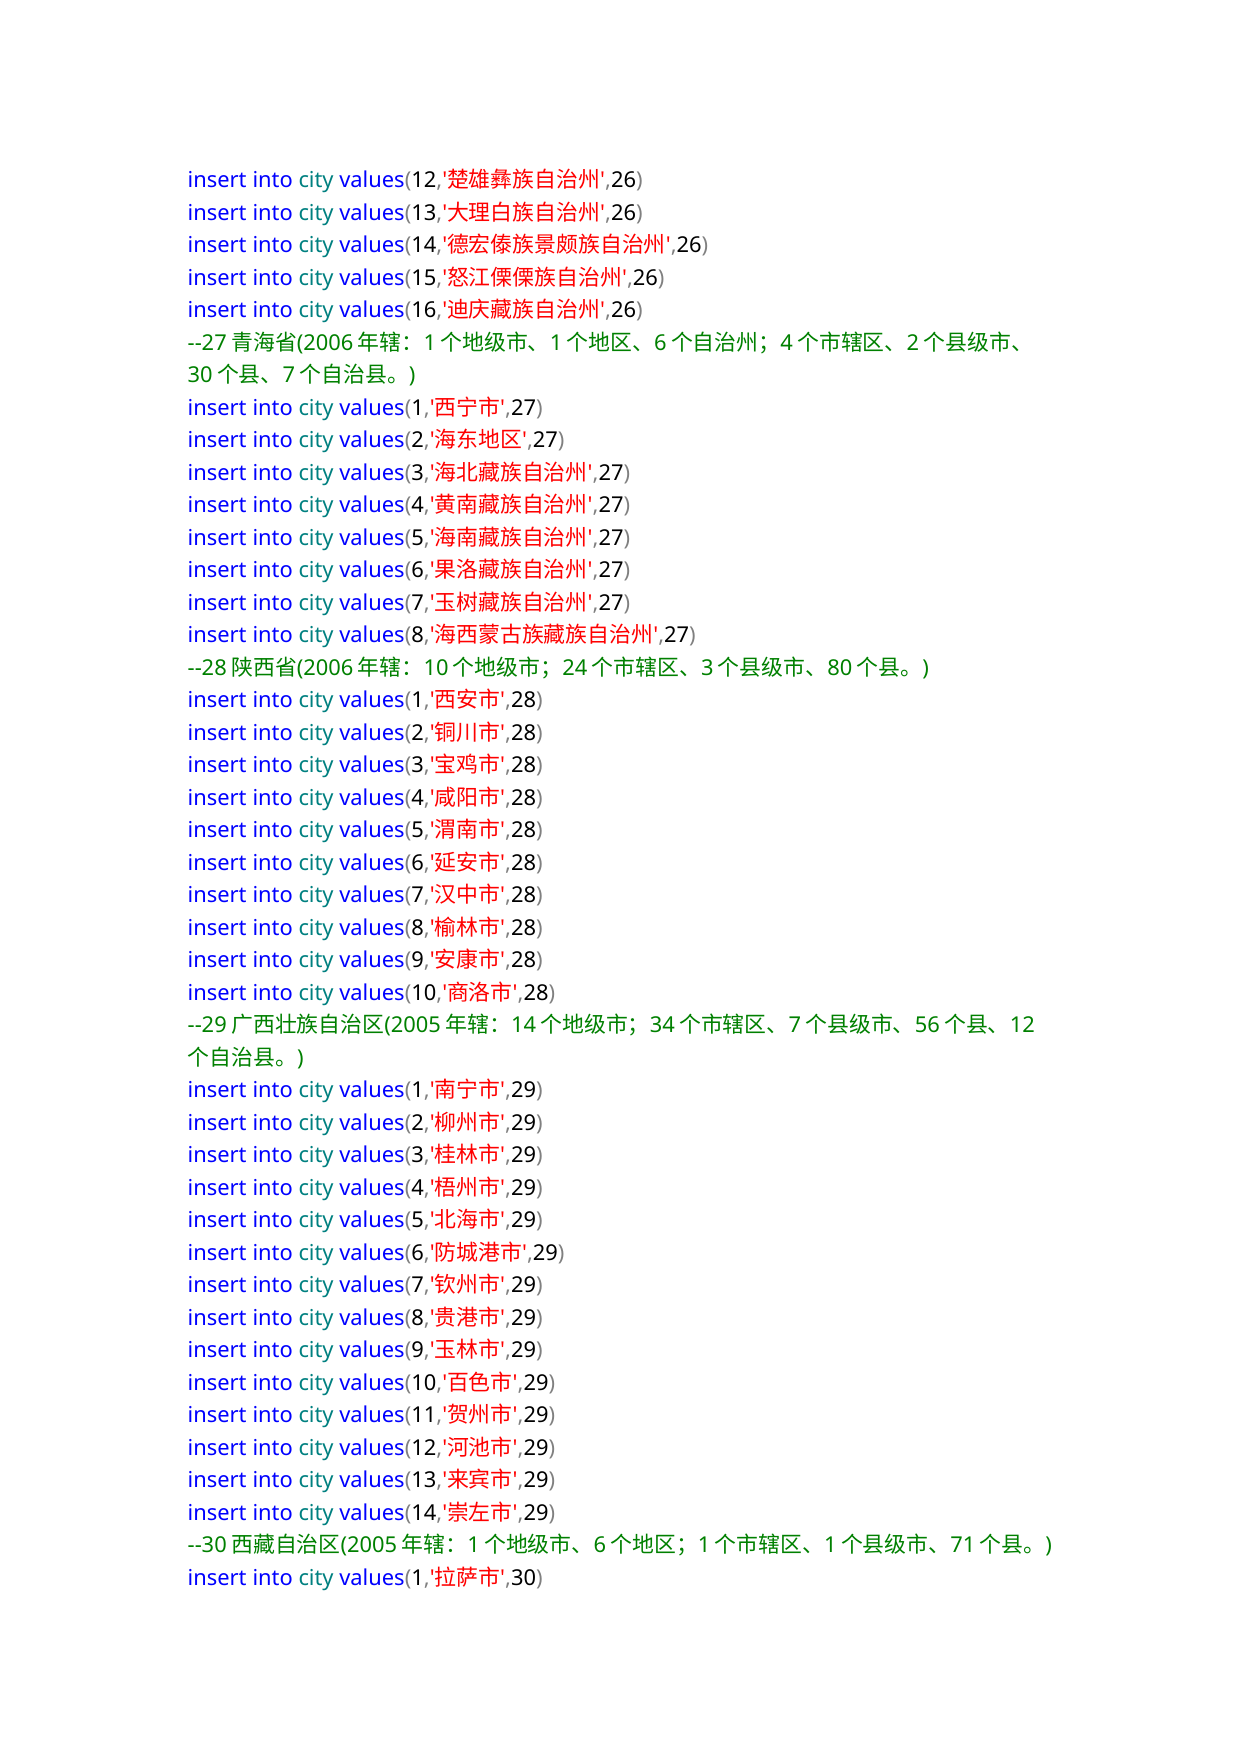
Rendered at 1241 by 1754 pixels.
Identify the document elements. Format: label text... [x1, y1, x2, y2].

text insert into city values(16,'迪庆藏族自治州',26) [187, 292, 1053, 324]
text insert into city values(5,'海南藏族自治州',27) [187, 519, 1053, 552]
text insert into city values(12,'河池市',29) [187, 1429, 1053, 1462]
text insert into city values(3,'宝鸡市',28) [187, 747, 1053, 779]
text insert into city values(6,'果洛藏族自治州',27) [187, 552, 1053, 584]
text insert into city values(1,'西宁市',27) [187, 389, 1053, 422]
text insert into city values(14,'德宏傣族景颇族自治州',26) [187, 227, 1053, 259]
text insert into city values(4,'咸阳市',28) [187, 779, 1053, 812]
text insert into city values(10,'百色市',29) [187, 1364, 1053, 1397]
text insert into city values(8,'榆林市',28) [187, 909, 1053, 942]
text insert into city values(5,'北海市',29) [187, 1202, 1053, 1234]
text insert into city values(1,'南宁市',29) [187, 1072, 1053, 1104]
text --28陕西省(2006年辖：10个地级市；24个市辖区、3个县级市、80个县。) [187, 649, 1053, 682]
text insert into city values(4,'梧州市',29) [187, 1169, 1053, 1202]
text insert into city values(2,'柳州市',29) [187, 1104, 1053, 1137]
text insert into city values(6,'防城港市',29) [187, 1234, 1053, 1267]
text insert into city values(4,'黄南藏族自治州',27) [187, 487, 1053, 519]
text insert into city values(15,'怒江傈傈族自治州',26) [187, 259, 1053, 292]
text insert into city values(10,'商洛市',28) [187, 974, 1053, 1007]
text --27青海省(2006年辖：1个地级市、1个地区、6个自治州；4个市辖区、2个县级市、30个县、7个自治县。) [187, 324, 1053, 389]
text insert into city values(1,'拉萨市',30) [187, 1559, 1053, 1592]
text insert into city values(7,'玉树藏族自治州',27) [187, 584, 1053, 617]
text insert into city values(7,'钦州市',29) [187, 1267, 1053, 1299]
text insert into city values(9,'玉林市',29) [187, 1332, 1053, 1364]
text insert into city values(7,'汉中市',28) [187, 877, 1053, 909]
text insert into city values(3,'海北藏族自治州',27) [187, 454, 1053, 487]
text insert into city values(5,'渭南市',28) [187, 812, 1053, 844]
text insert into city values(9,'安康市',28) [187, 942, 1053, 974]
text --30西藏自治区(2005年辖：1个地级市、6个地区；1个市辖区、1个县级市、71个县。) [187, 1527, 1053, 1559]
text insert into city values(12,'楚雄彝族自治州',26) [187, 162, 1053, 194]
text insert into city values(1,'西安市',28) [187, 682, 1053, 714]
text insert into city values(3,'桂林市',29) [187, 1137, 1053, 1169]
text insert into city values(11,'贺州市',29) [187, 1397, 1053, 1429]
text insert into city values(2,'铜川市',28) [187, 714, 1053, 747]
text insert into city values(14,'崇左市',29) [187, 1494, 1053, 1527]
text insert into city values(13,'大理白族自治州',26) [187, 194, 1053, 227]
text --29广西壮族自治区(2005年辖：14个地级市；34个市辖区、7个县级市、56个县、12个自治县。) [187, 1007, 1053, 1072]
text insert into city values(8,'海西蒙古族藏族自治州',27) [187, 617, 1053, 649]
text insert into city values(6,'延安市',28) [187, 844, 1053, 877]
text insert into city values(2,'海东地区',27) [187, 422, 1053, 454]
text insert into city values(8,'贵港市',29) [187, 1299, 1053, 1332]
text insert into city values(13,'来宾市',29) [187, 1462, 1053, 1494]
